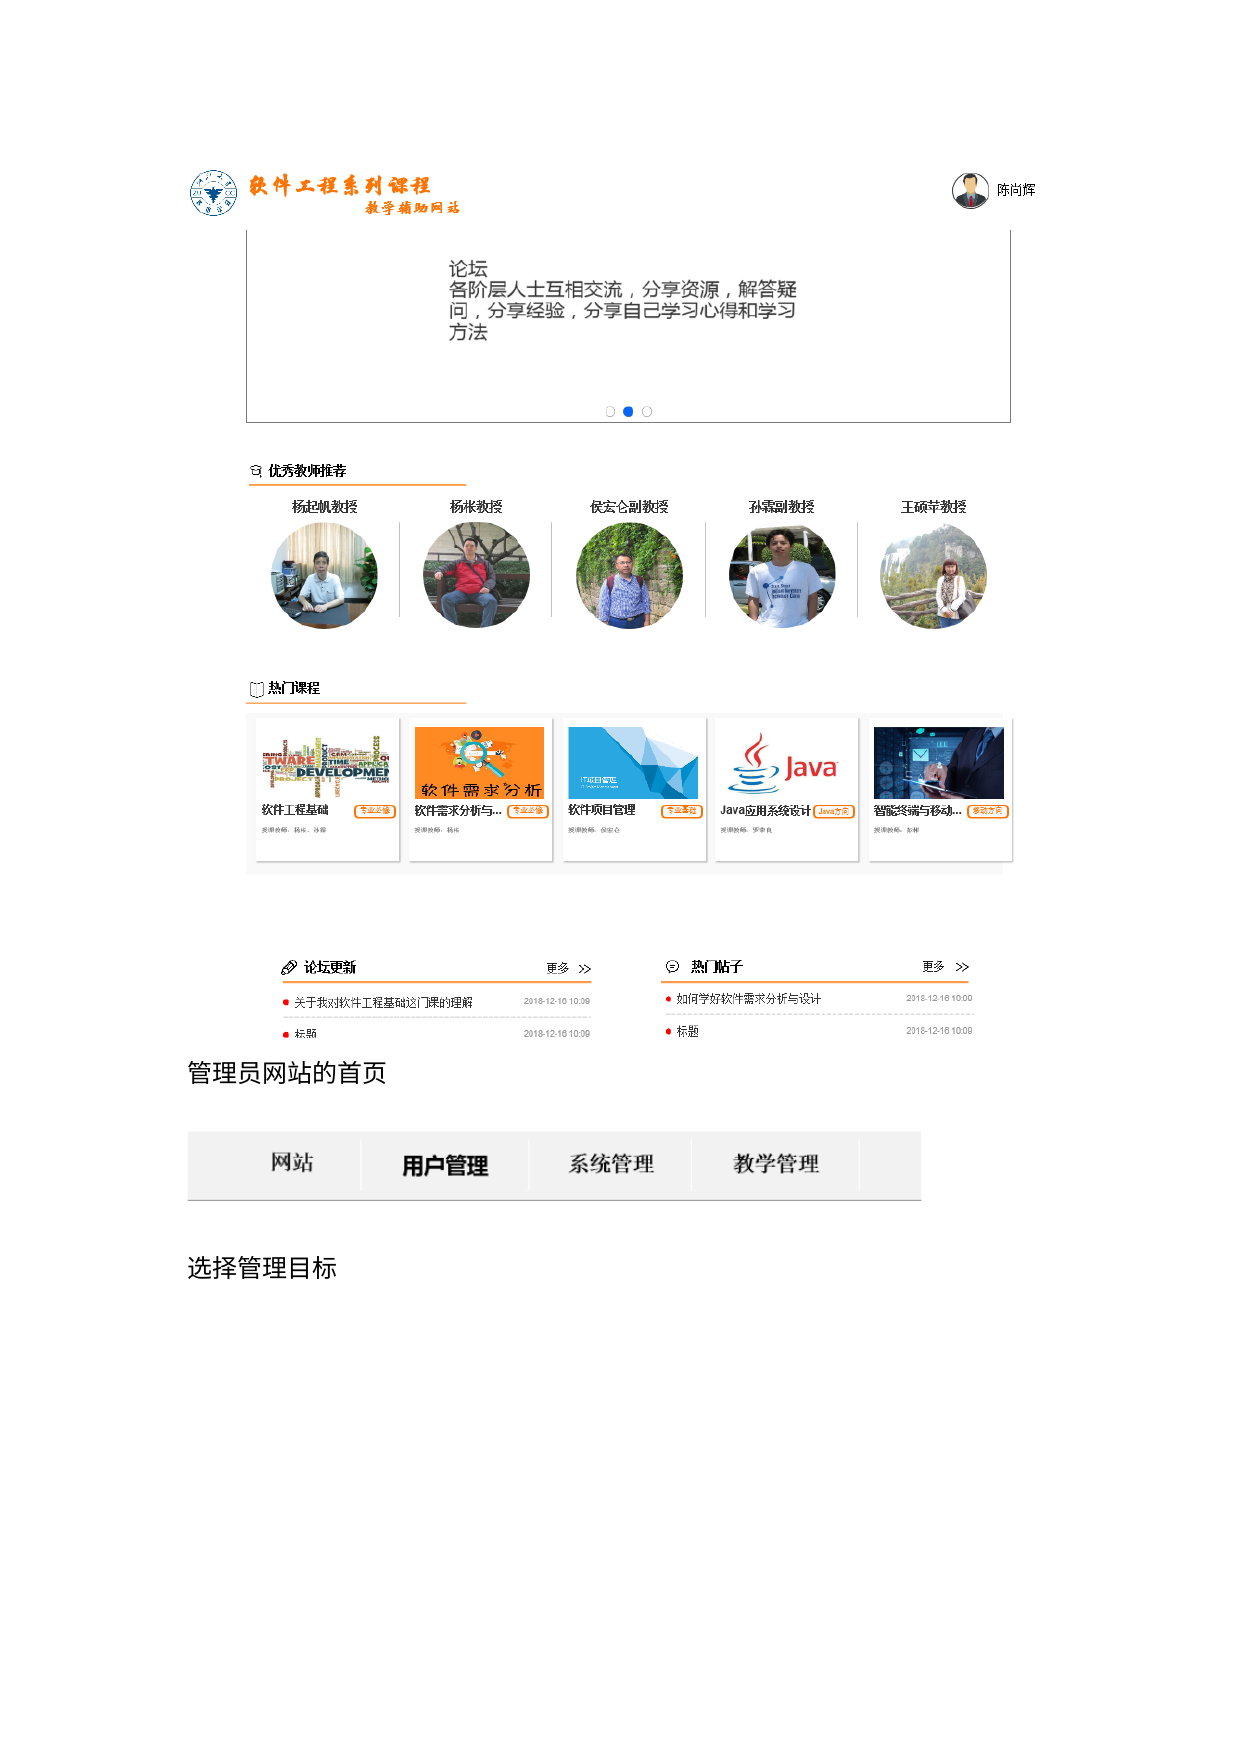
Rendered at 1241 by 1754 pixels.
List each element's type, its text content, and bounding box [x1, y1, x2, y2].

picture [187, 162, 1052, 1038]
text 选择管理目标 [187, 1234, 1053, 1299]
text 管理员网站的首页 [187, 1039, 1053, 1104]
picture [187, 1104, 1053, 1233]
